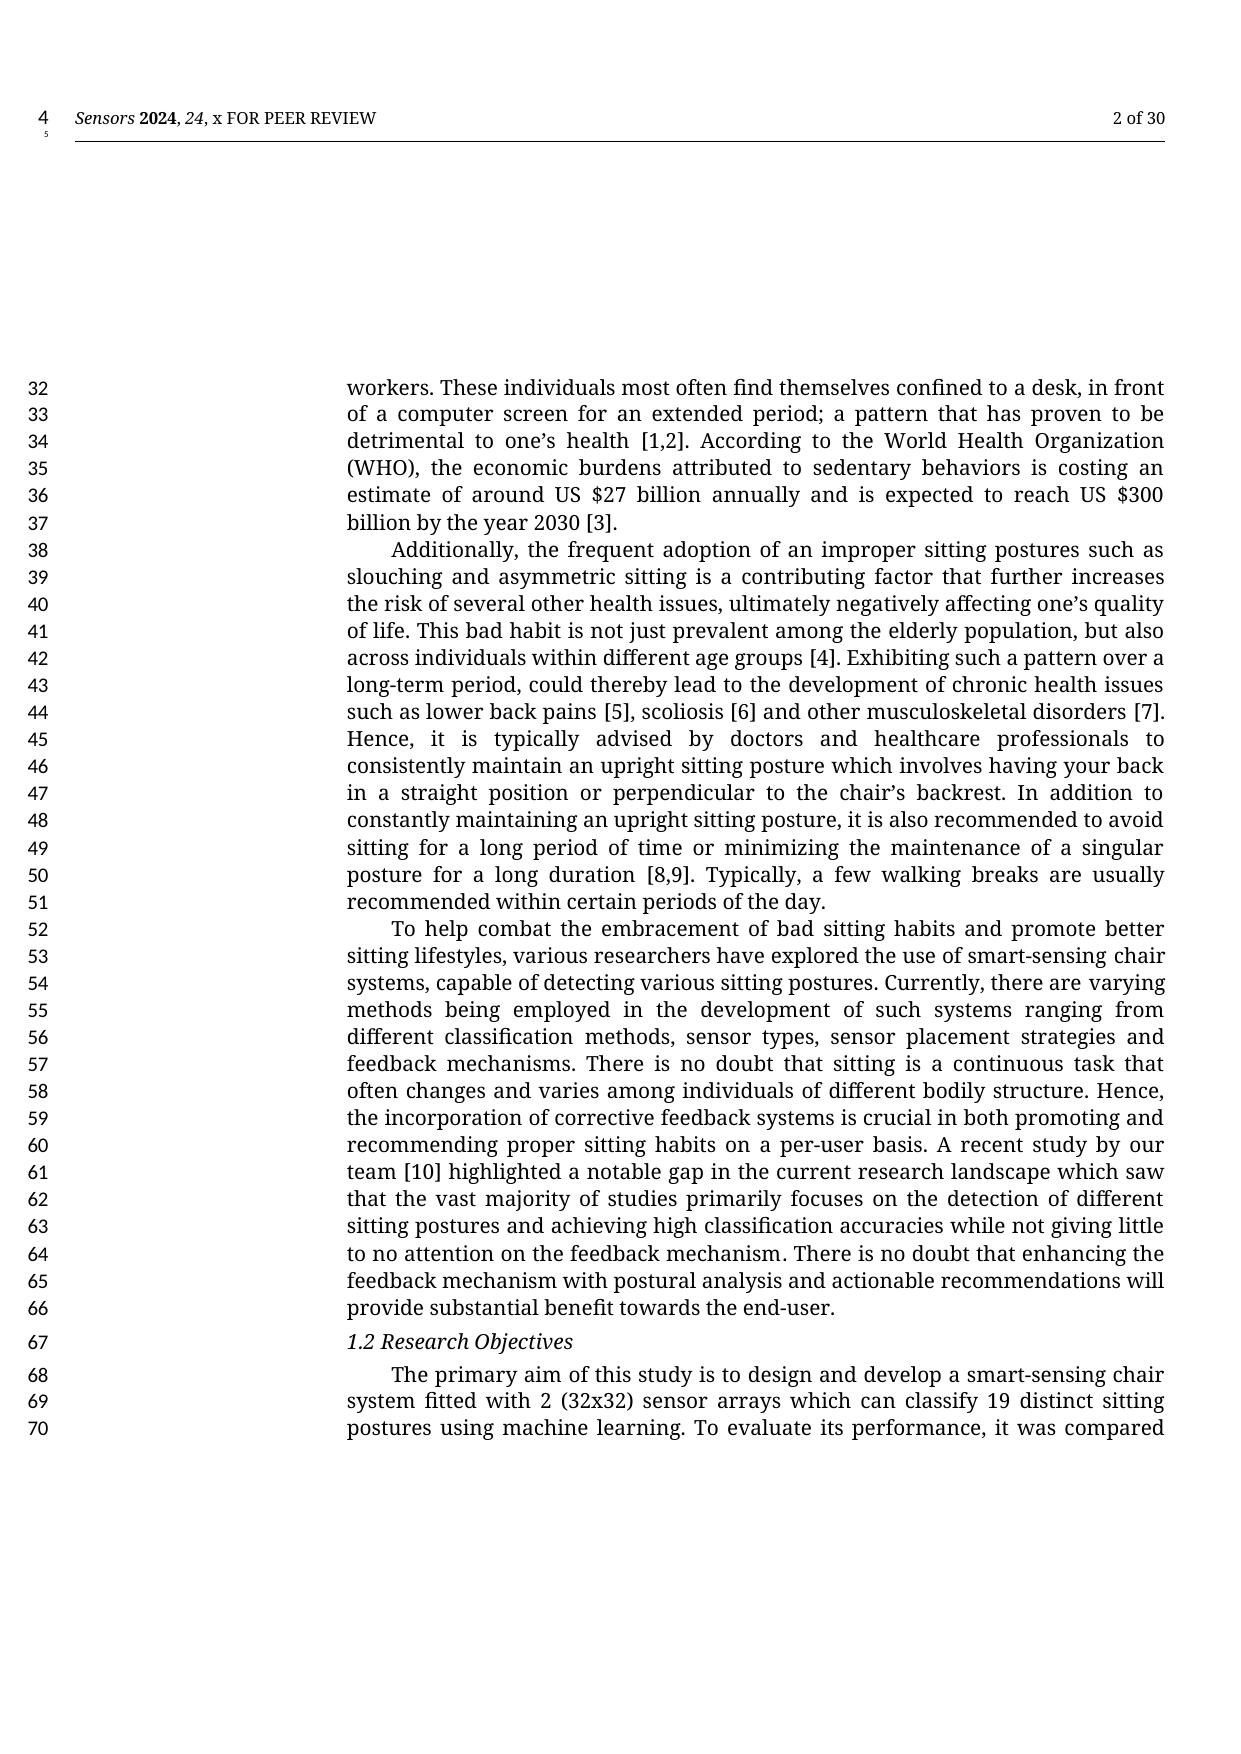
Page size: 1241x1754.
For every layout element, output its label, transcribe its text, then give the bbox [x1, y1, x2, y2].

text Additionally, the frequent adoption of an improper sitting postures such as slouching and asymmetric sitting is a contributing factor that further increases the risk of several other health issues, ultimately negatively affecting one’s quality of life. This bad habit is not just prevalent among the elderly population, but also across individuals within different age groups [4]. Exhibiting such a pattern over a long-term period, could thereby lead to the development of chronic health issues such as lower back pains [5], scoliosis [6] and other musculoskeletal disorders [7]. Hence, it is typically advised by doctors and healthcare professionals to consistently maintain an upright sitting posture which involves having your back in a straight position or perpendicular to the chair’s backrest. In addition to constantly maintaining an upright sitting posture, it is also recommended to avoid sitting for a long period of time or minimizing the maintenance of a singular posture for a long duration [8,9]. Typically, a few walking breaks are usually recommended within certain periods of the day. [347, 536, 1165, 915]
subtitle 1.2 Research Objectives [347, 1328, 1165, 1354]
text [347, 374, 1165, 536]
text To help combat the embracement of bad sitting habits and promote better sitting lifestyles, various researchers have explored the use of smart-sensing chair systems, capable of detecting various sitting postures. Currently, there are varying methods being employed in the development of such systems ranging from different classification methods, sensor types, sensor placement strategies and feedback mechanisms. There is no doubt that sitting is a continuous task that often changes and varies among individuals of different bodily structure. Hence, the incorporation of corrective feedback systems is crucial in both promoting and recommending proper sitting habits on a per-user basis. A recent study by our team [10] highlighted a notable gap in the current research landscape which saw that the vast majority of studies primarily focuses on the detection of different sitting postures and achieving high classification accuracies while not giving little to no attention on the feedback mechanism. There is no doubt that enhancing the feedback mechanism with postural analysis and actionable recommendations will provide substantial benefit towards the end-user. [347, 915, 1165, 1321]
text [347, 1361, 1165, 1442]
